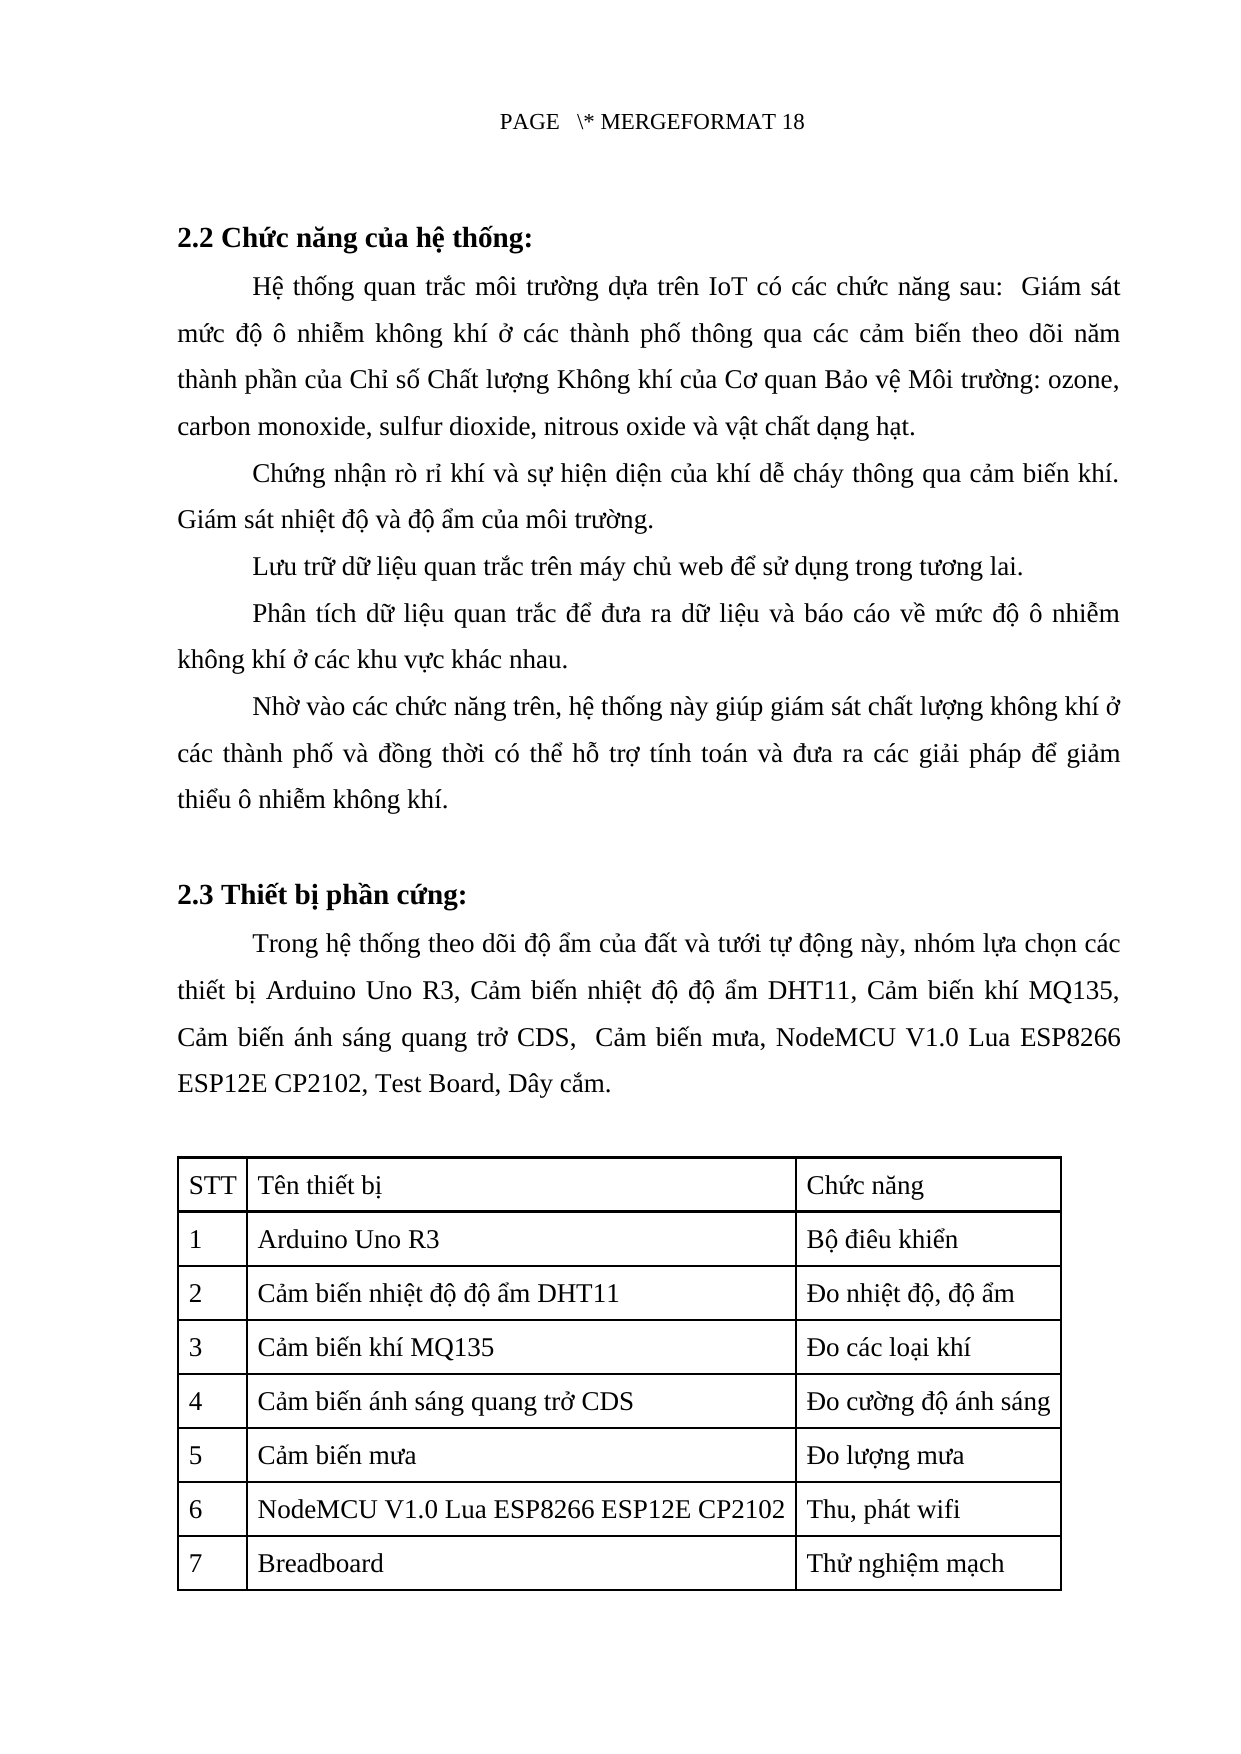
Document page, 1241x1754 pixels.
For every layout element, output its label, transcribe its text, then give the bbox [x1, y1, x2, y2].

table_cell 1 [179, 1213, 246, 1264]
table_cell 7 [179, 1537, 246, 1589]
table_header Tên thiết bị [248, 1159, 795, 1210]
table_cell Breadboard [248, 1537, 795, 1589]
table_cell Arduino Uno R3 [248, 1213, 795, 1264]
text 2.3 Thiết bị phần cứng: [177, 877, 1122, 911]
table_cell Bộ điêu khiển [797, 1213, 1060, 1264]
text 2.2 Chức năng của hệ thống: [177, 220, 1122, 253]
table_cell Cảm biến nhiệt độ độ ẩm DHT11 [248, 1267, 795, 1318]
table_header STT [179, 1159, 246, 1210]
table_cell 3 [179, 1321, 246, 1373]
table_cell Thử nghiệm mạch [797, 1537, 1060, 1589]
text Chứng nhận rò rỉ khí và sự hiện diện của khí dễ cháy thông qua cảm biến khí. Giám sát nhiệt độ và độ ẩm của môi trường. [177, 457, 1122, 535]
table_cell Thu, phát wifi [797, 1483, 1060, 1535]
table_cell Đo nhiệt độ, độ ẩm [797, 1267, 1060, 1318]
text Hệ thống quan trắc môi trường dựa trên IoT có các chức năng sau: Giám sát mức độ ô nhiễm không khí ở các thành phố thông qua các cảm biến theo dõi năm thành phần của Chỉ số Chất lượng Không khí của Cơ quan Bảo vệ Môi trường: ozone, carbon monoxide, sulfur dioxide, nitrous oxide và vật chất dạng hạt. [177, 270, 1122, 441]
table_cell Đo lượng mưa [797, 1429, 1060, 1481]
table_cell 2 [179, 1267, 246, 1318]
text Phân tích dữ liệu quan trắc để đưa ra dữ liệu và báo cáo về mức độ ô nhiễm không khí ở các khu vực khác nhau. [177, 597, 1122, 675]
table_cell Đo cường độ ánh sáng [797, 1375, 1060, 1427]
table_cell 5 [179, 1429, 246, 1481]
table_cell Cảm biến ánh sáng quang trở CDS [248, 1375, 795, 1427]
table_cell 6 [179, 1483, 246, 1535]
table_cell Đo các loại khí [797, 1321, 1060, 1373]
text Trong hệ thống theo dõi độ ẩm của đất và tưới tự động này, nhóm lựa chọn các thiết bị Arduino Uno R3, Cảm biến nhiệt độ độ ẩm DHT11, Cảm biến khí MQ135, Cảm biến ánh sáng quang trở CDS, Cảm biến mưa, NodeMCU V1.0 Lua ESP8266 ESP12E CP2102, Test Board, Dây cắm. [177, 927, 1122, 1098]
text Lưu trữ dữ liệu quan trắc trên máy chủ web để sử dụng trong tương lai. [177, 550, 1122, 581]
table_header Chức năng [797, 1159, 1060, 1210]
text Nhờ vào các chức năng trên, hệ thống này giúp giám sát chất lượng không khí ở các thành phố và đồng thời có thể hỗ trợ tính toán và đưa ra các giải pháp để giảm thiểu ô nhiễm không khí. [177, 690, 1122, 815]
table_cell Cảm biến mưa [248, 1429, 795, 1481]
table_cell NodeMCU V1.0 Lua ESP8266 ESP12E CP2102 [248, 1483, 795, 1535]
table_cell Cảm biến khí MQ135 [248, 1321, 795, 1373]
table_cell 4 [179, 1375, 246, 1427]
